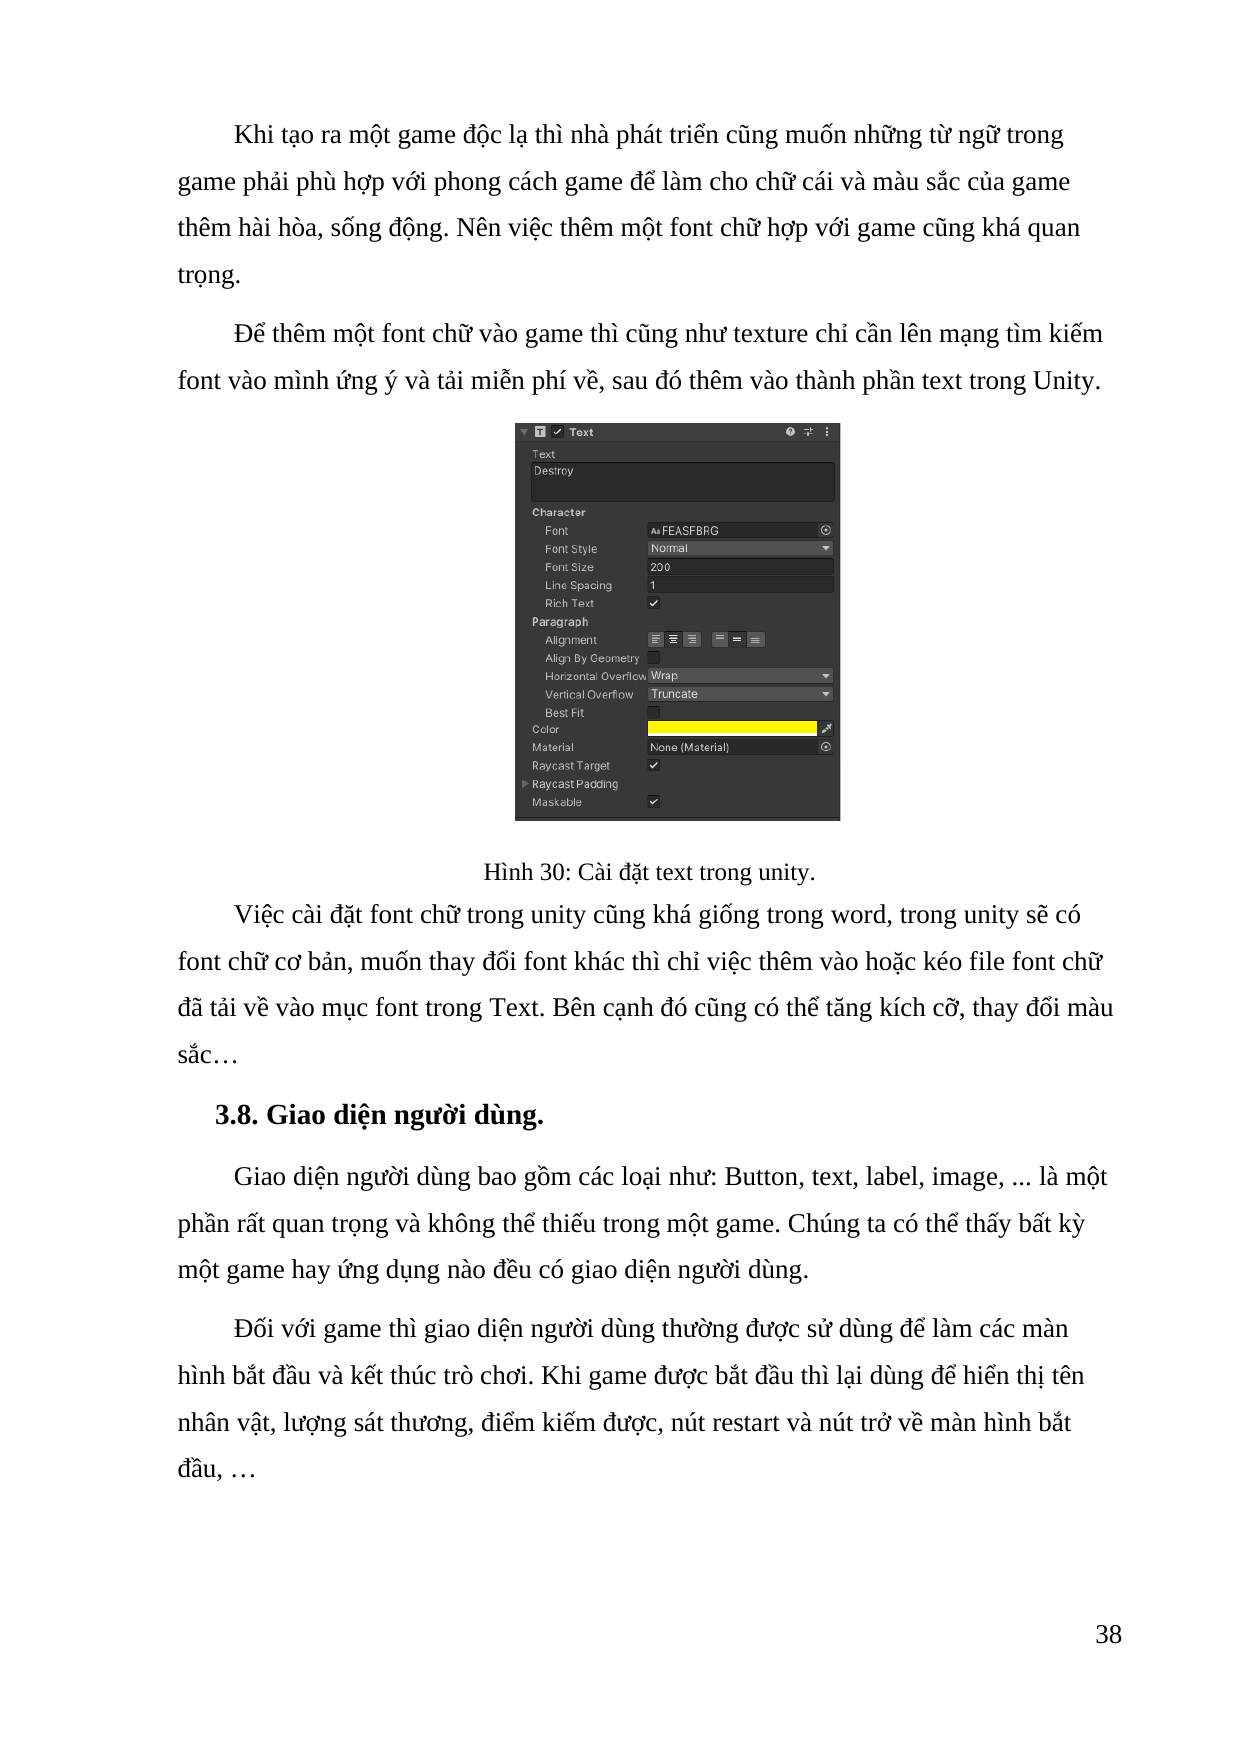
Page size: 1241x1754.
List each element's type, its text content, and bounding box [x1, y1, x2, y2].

text Giao diện người dùng bao gồm các loại như: Button, text, label, image, ... là một phần rất quan trọng và không thể thiếu trong một game. Chúng ta có thể thấy bất kỳ một game hay ứng dụng nào đều có giao diện người dùng. [177, 1160, 1122, 1284]
text Việc cài đặt font chữ trong unity cũng khá giống trong word, trong unity sẽ có font chữ cơ bản, muốn thay đổi font khác thì chỉ việc thêm vào hoặc kéo file font chữ đã tải về vào mục font trong Text. Bên cạnh đó cũng có thể tăng kích cỡ, thay đổi màu sắc… [177, 898, 1122, 1069]
text Giao diện người dùng. [215, 1097, 1122, 1131]
text Đối với game thì giao diện người dùng thường được sử dùng để làm các màn hình bắt đầu và kết thúc trò chơi. Khi game được bắt đầu thì lại dùng để hiển thị tên nhân vật, lượng sát thương, điểm kiếm được, nút restart và nút trở về màn hình bắt đầu, … [177, 1312, 1122, 1484]
picture [515, 423, 841, 821]
text Để thêm một font chữ vào game thì cũng như texture chỉ cần lên mạng tìm kiếm font vào mình ứng ý và tải miễn phí về, sau đó thêm vào thành phần text trong Unity. [177, 317, 1122, 395]
text Khi tạo ra một game độc lạ thì nhà phát triển cũng muốn những từ ngữ trong game phải phù hợp với phong cách game để làm cho chữ cái và màu sắc của game thêm hài hòa, sống động. Nên việc thêm một font chữ hợp với game cũng khá quan trọng. [177, 118, 1122, 289]
text Hình 30: Cài đặt text trong unity. [177, 857, 1122, 886]
